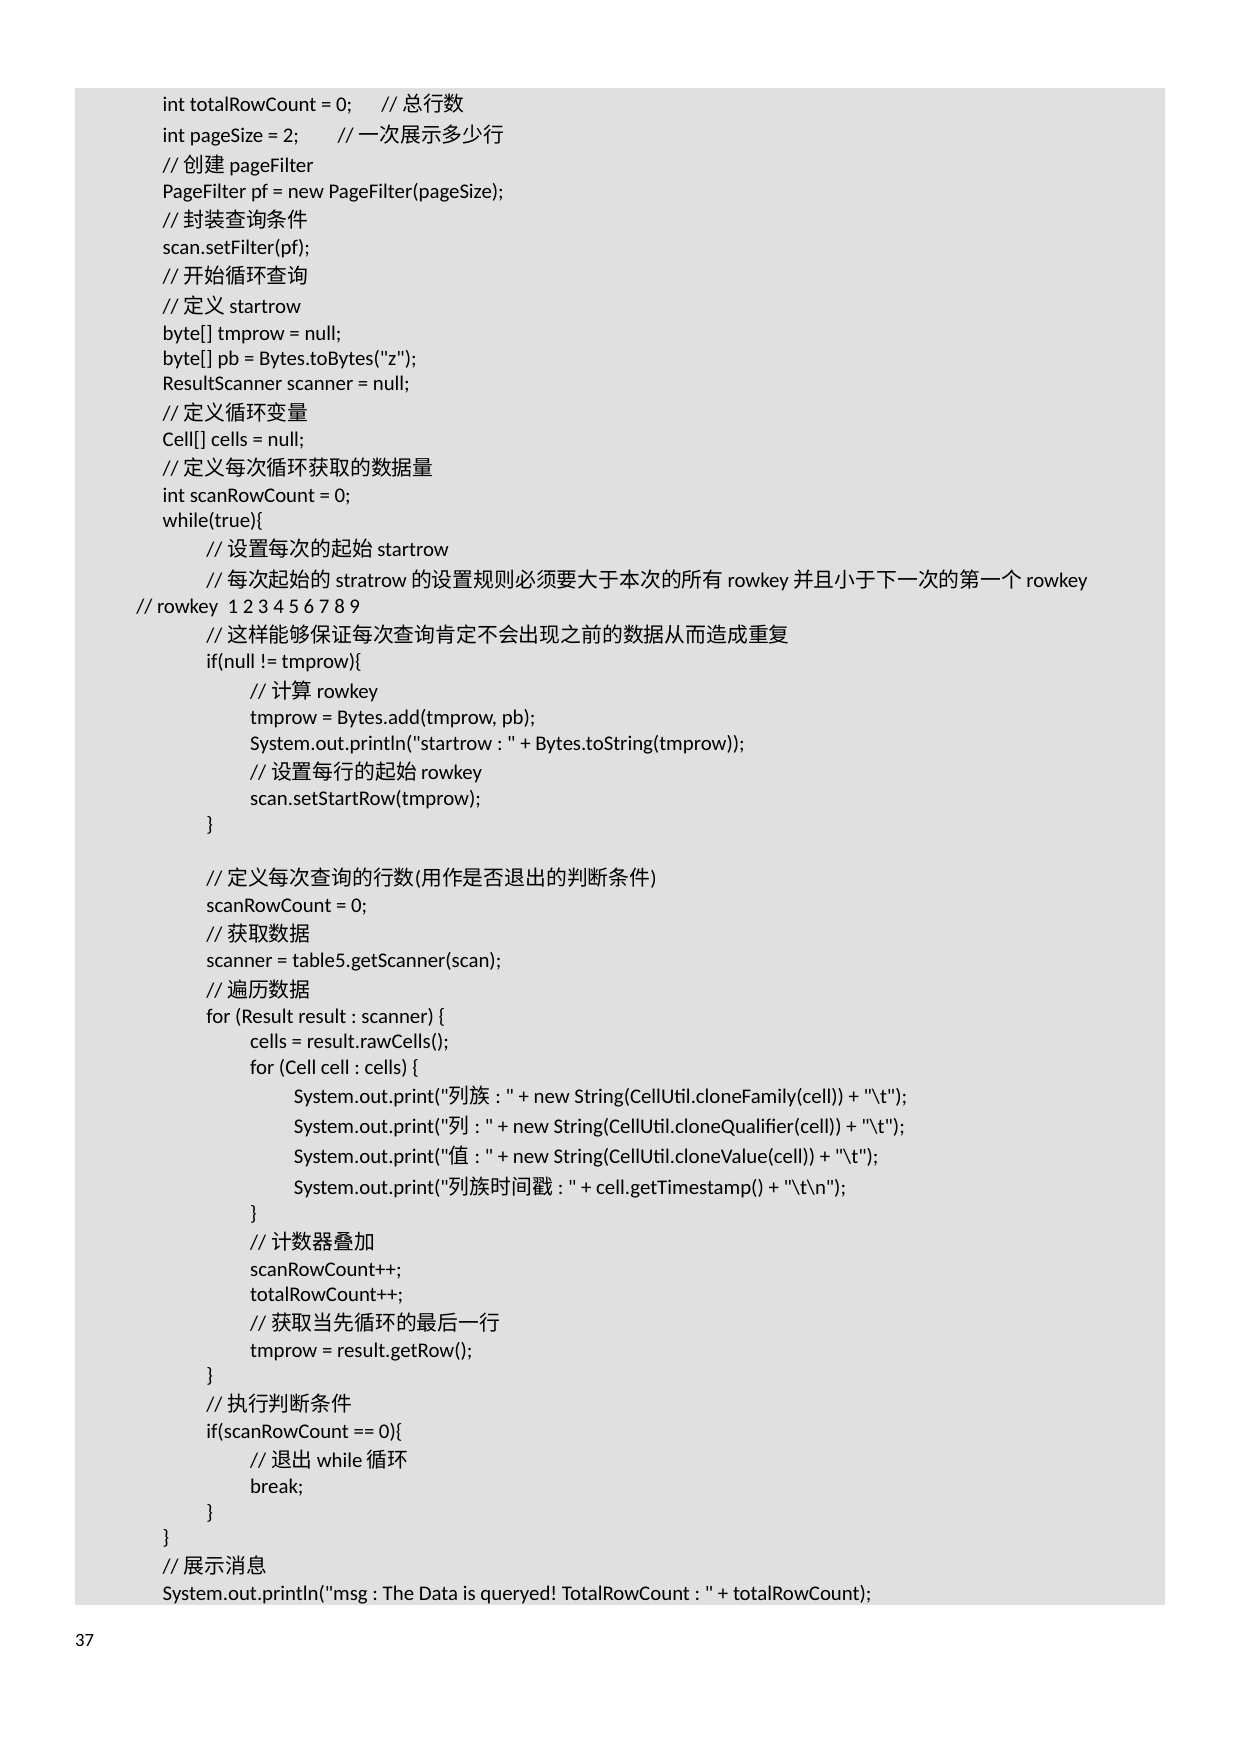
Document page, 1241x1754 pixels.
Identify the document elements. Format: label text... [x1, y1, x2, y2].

text System.out.print("列族时间戳 : " + cell.getTimestamp() + "\t\n"); [75, 1170, 1165, 1200]
text // 退出while循环 [75, 1443, 1165, 1473]
text tmprow = result.getRow(); [75, 1337, 1165, 1362]
text byte[] tmprow = null; [75, 320, 1165, 345]
text // 获取当先循环的最后一行 [75, 1307, 1165, 1337]
text int totalRowCount = 0; // 总行数 [75, 88, 1165, 118]
text // 封装查询条件 [75, 204, 1165, 234]
text } [75, 1499, 1165, 1524]
text while(true){ [75, 507, 1165, 533]
text Cell[] cells = null; [75, 426, 1165, 452]
text // 定义循环变量 [75, 396, 1165, 426]
text // 创建pageFilter [75, 148, 1165, 178]
text byte[] pb = Bytes.toBytes("z"); [75, 345, 1165, 371]
text PageFilter pf = new PageFilter(pageSize); [75, 178, 1165, 204]
text scanner = table5.getScanner(scan); [75, 947, 1165, 973]
text int pageSize = 2; // 一次展示多少行 [75, 118, 1165, 148]
text // rowkey 1 2 3 4 5 6 7 8 9 [75, 593, 1165, 618]
text int scanRowCount = 0; [75, 482, 1165, 507]
text scan.setFilter(pf); [75, 234, 1165, 259]
text // 这样能够保证每次查询肯定不会出现之前的数据从而造成重复 [75, 618, 1165, 649]
text System.out.println("msg : The Data is queryed! TotalRowCount : " + totalRowCount); [75, 1580, 1165, 1605]
text // 计数器叠加 [75, 1226, 1165, 1256]
text // 执行判断条件 [75, 1388, 1165, 1418]
text } [75, 1524, 1165, 1550]
text System.out.print("列 : " + new String(CellUtil.cloneQualifier(cell)) + "\t"); [75, 1109, 1165, 1140]
text // 定义startrow [75, 289, 1165, 320]
text for (Cell cell : cells) { [75, 1054, 1165, 1079]
text System.out.print("列族 : " + new String(CellUtil.cloneFamily(cell)) + "\t"); [75, 1079, 1165, 1109]
text cells = result.rawCells(); [75, 1028, 1165, 1054]
text } [75, 1362, 1165, 1388]
text // 定义每次查询的行数(用作是否退出的判断条件) [75, 862, 1165, 892]
text } [75, 1200, 1165, 1226]
text if(null != tmprow){ [75, 649, 1165, 674]
text scan.setStartRow(tmprow); [75, 785, 1165, 811]
text // 每次起始的stratrow的设置规则必须要大于本次的所有rowkey并且小于下一次的第一个rowkey [75, 563, 1165, 593]
text // 遍历数据 [75, 973, 1165, 1003]
text // 定义每次循环获取的数据量 [75, 452, 1165, 482]
text // 开始循环查询 [75, 259, 1165, 289]
text scanRowCount = 0; [75, 892, 1165, 917]
text // 设置每次的起始startrow [75, 533, 1165, 563]
text // 计算rowkey [75, 674, 1165, 704]
text // 设置每行的起始rowkey [75, 755, 1165, 785]
text scanRowCount++; [75, 1256, 1165, 1281]
text if(scanRowCount == 0){ [75, 1418, 1165, 1443]
text for (Result result : scanner) { [75, 1003, 1165, 1028]
text tmprow = Bytes.add(tmprow, pb); [75, 704, 1165, 730]
text break; [75, 1473, 1165, 1499]
text } [75, 811, 1165, 836]
text // 获取数据 [75, 917, 1165, 947]
text // 展示消息 [75, 1550, 1165, 1580]
text System.out.println("startrow : " + Bytes.toString(tmprow)); [75, 730, 1165, 755]
text System.out.print("值 : " + new String(CellUtil.cloneValue(cell)) + "\t"); [75, 1140, 1165, 1170]
text ResultScanner scanner = null; [75, 371, 1165, 396]
text totalRowCount++; [75, 1281, 1165, 1307]
